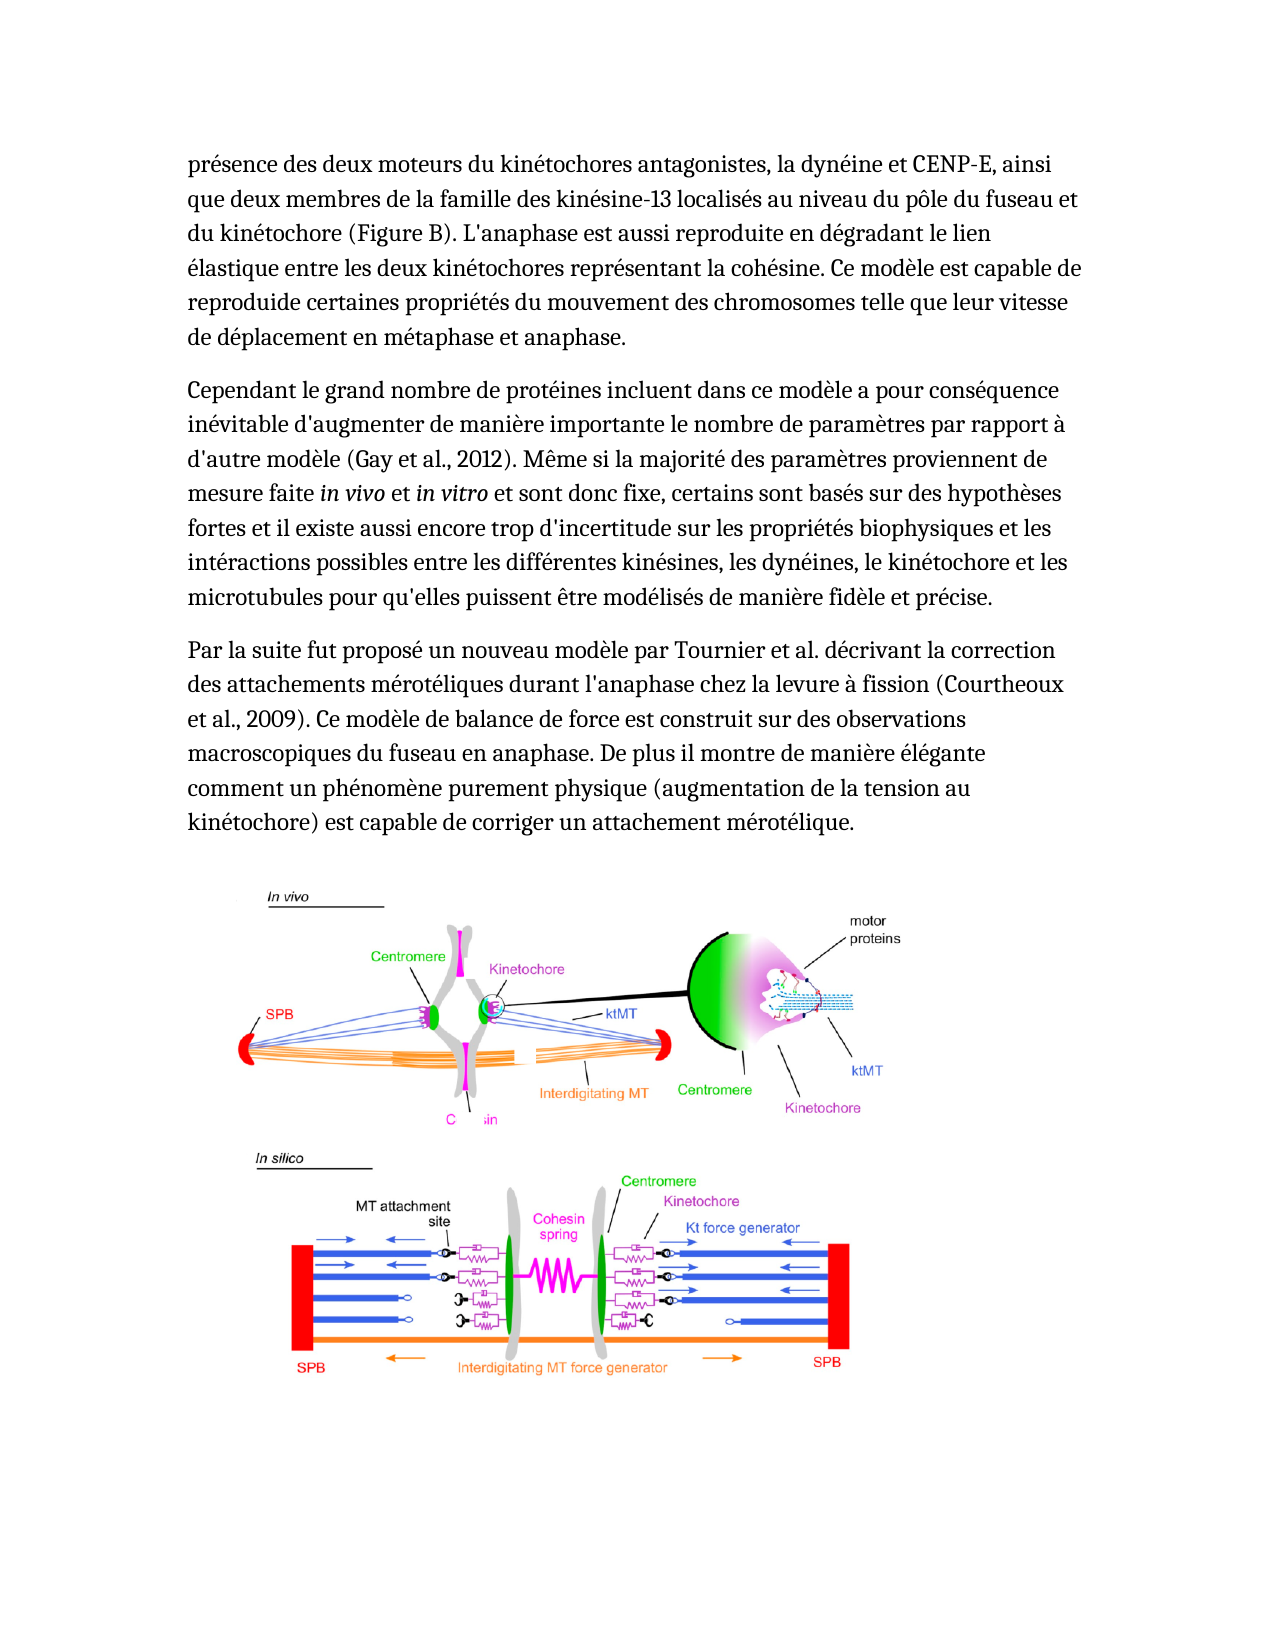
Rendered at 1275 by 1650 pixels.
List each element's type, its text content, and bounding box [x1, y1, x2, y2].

picture [206, 861, 946, 1424]
text Par la suite fut proposé un nouveau modèle par Tournier et al. décrivant la correction des attachements mérotéliques durant l'anaphase chez la levure à fission (Courtheoux et al., 2009). Ce modèle de balance de force est construit sur des observations macroscopiques du fuseau en anaphase. De plus il montre de manière élégante comment un phénomène purement physique (augmentation de la tension au kinétochore) est capable de corriger un attachement mérotélique. [187, 636, 1087, 837]
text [187, 150, 1087, 351]
text Cependant le grand nombre de protéines incluent dans ce modèle a pour conséquence inévitable d'augmenter de manière importante le nombre de paramètres par rapport à d'autre modèle (Gay et al., 2012). Même si la majorité des paramètres proviennent de mesure faite in vivo et in vitro et sont donc fixe, certains sont basés sur des hypothèses fortes et il existe aussi encore trop d'incertitude sur les propriétés biophysiques et les intéractions possibles entre les différentes kinésines, les dynéines, le kinétochore et les microtubules pour qu'elles puissent être modélisés de manière fidèle et précise. [187, 376, 1087, 611]
